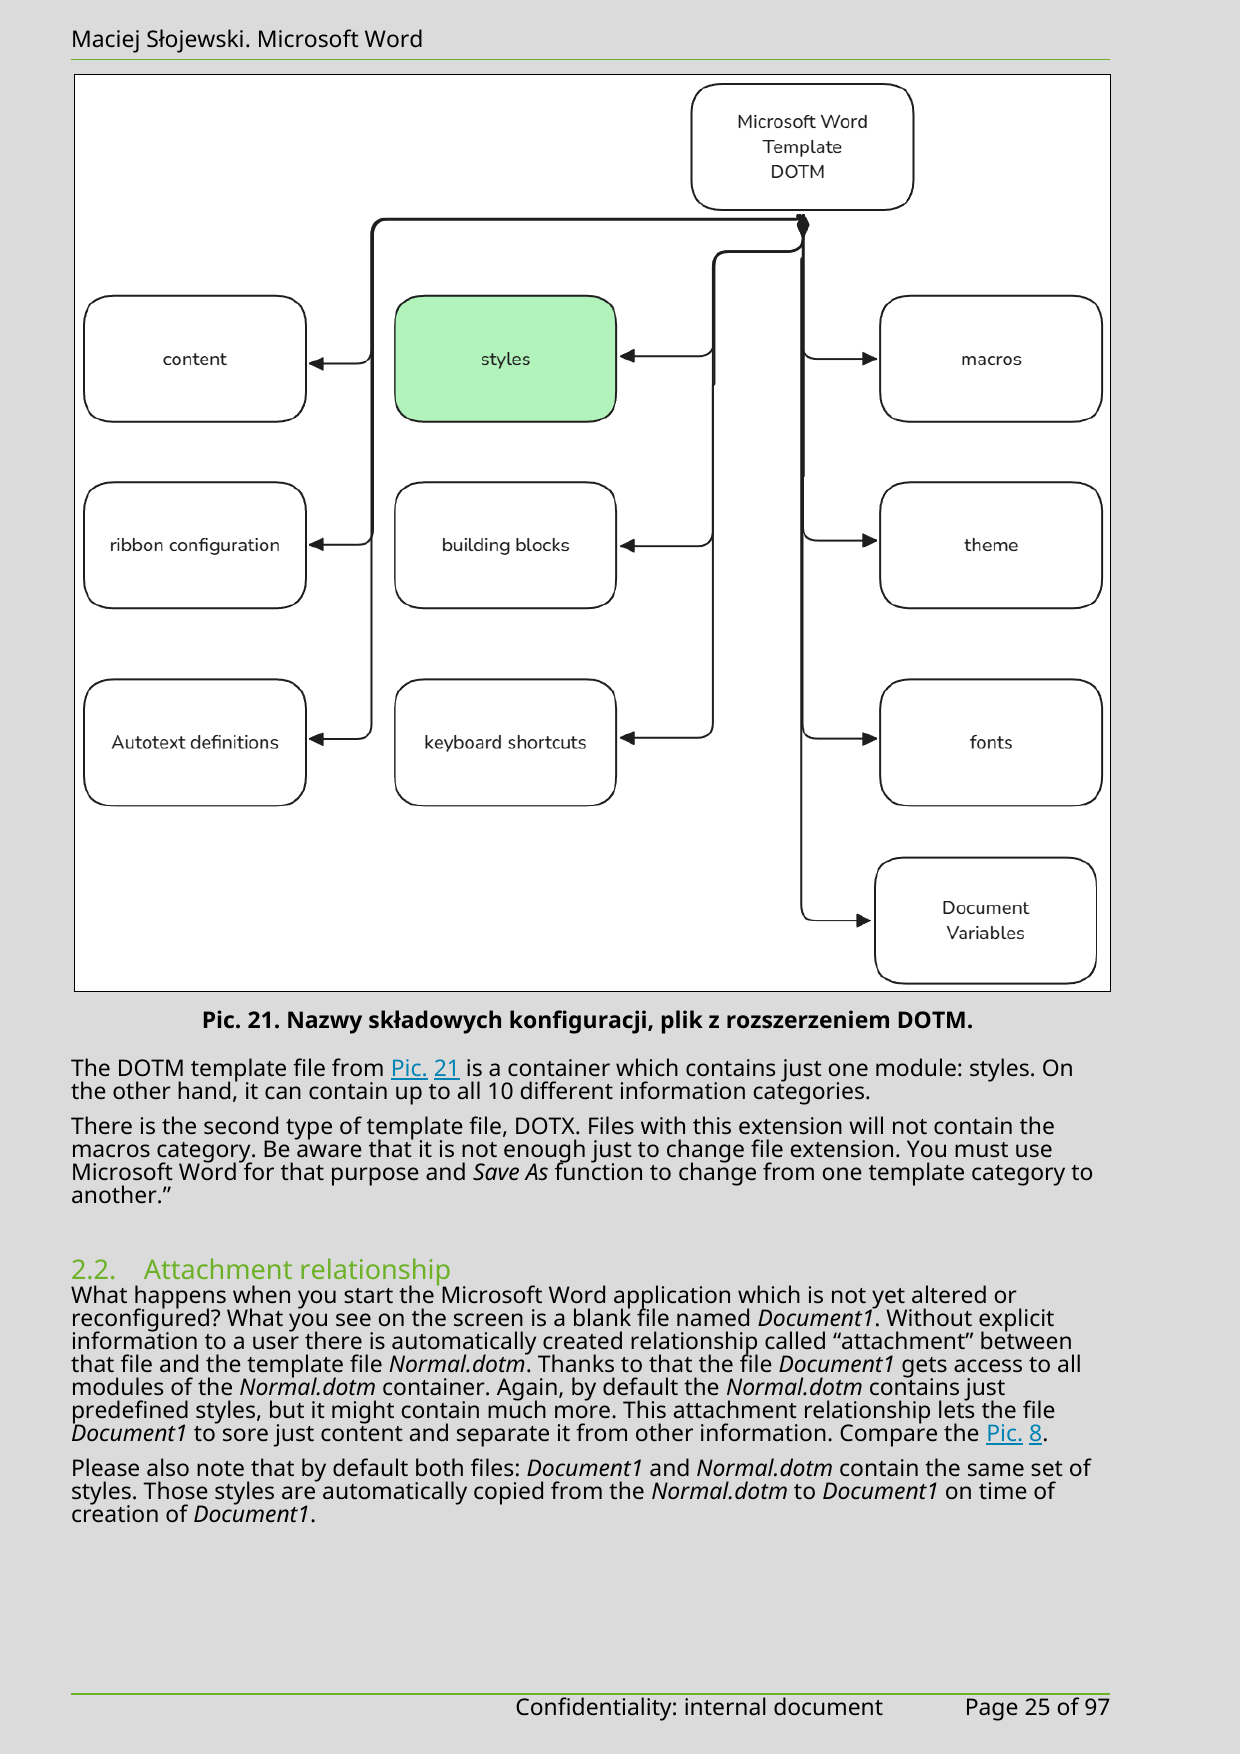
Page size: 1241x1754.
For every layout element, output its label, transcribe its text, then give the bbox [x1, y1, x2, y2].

text The DOTM template file from Pic. 18 is a container which contains just one module: styles. On the other hand, it can contain up to all 10 different information categories. [71, 1058, 1110, 1104]
picture [75, 75, 1110, 991]
text There is the second type of template file, DOTX. Files with this extension will not contain the macros category. Be aware that it is not enough just to change file extension. You must use Microsoft Word for that purpose and Save As function to change from one template category to another.” [71, 1116, 1110, 1208]
text Pic. 18. Nazwy składowych konfiguracji, plik z rozszerzeniem DOTM. [source: MicrosoftWordTemplateConcept.excalidraw] [71, 1010, 1110, 1033]
text Please also note that by default both files: Document1 and Normal.dotm contain the same set of styles. Those styles are automatically copied from the Normal.dotm to Document1 on time of creation of Document1. [71, 1458, 1110, 1527]
text What happens when you start the Microsoft Word application which is not yet altered or reconfigured? What you see on the screen is a blank file named Document1. Without explicit information to a user there is automatically created relationship called “attachment” between that file and the template file Normal.dotm. Thanks to that the file Document1 gets access to all modules of the Normal.dotm container. Again, by default the Normal.dotm contains just predefined styles, but it might contain much more. This attachment relationship lets the file Document1 to sore just content and separate it from other information. Compare the Pic. 40. [71, 1285, 1110, 1446]
subtitle Attachment relationship [71, 1258, 1110, 1285]
